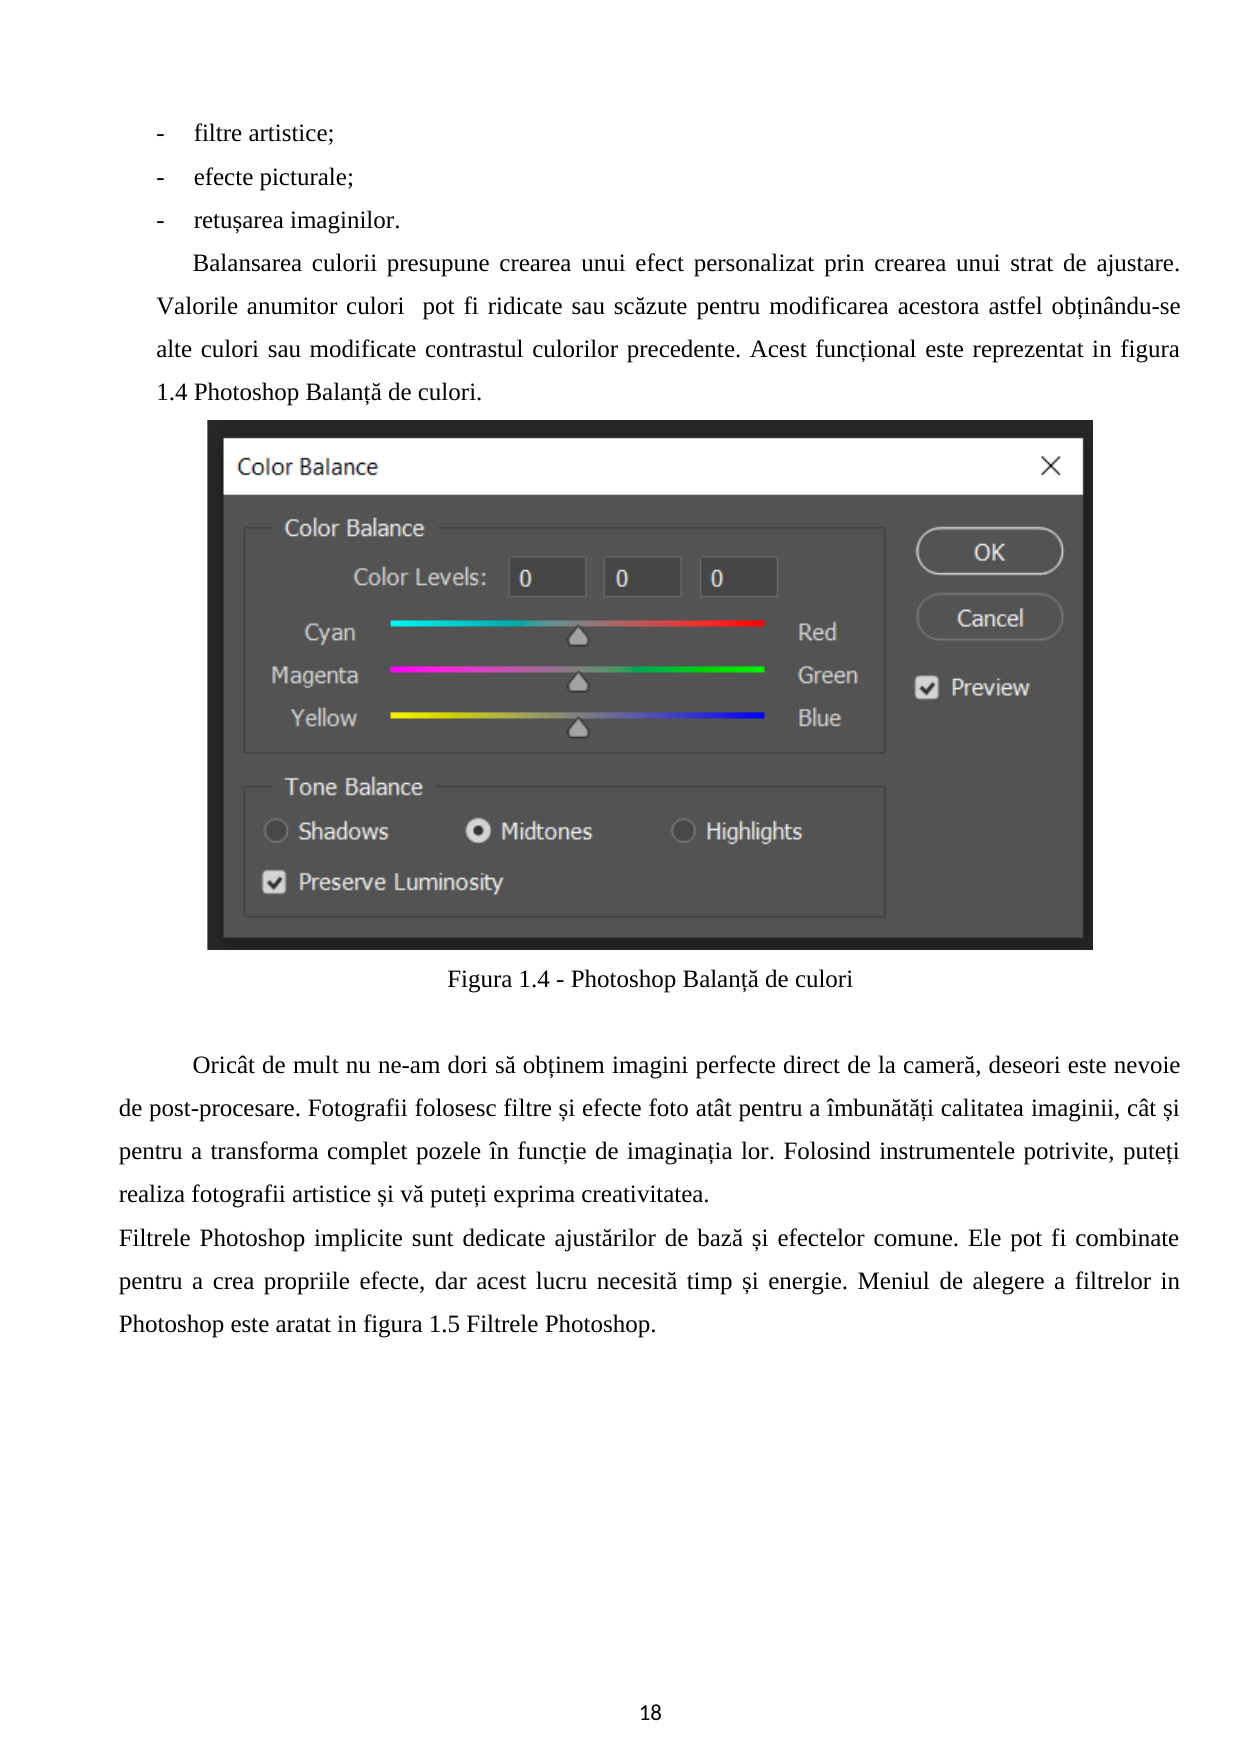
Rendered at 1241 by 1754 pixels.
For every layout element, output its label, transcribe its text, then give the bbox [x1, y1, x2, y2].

list retușarea imaginilor. [156, 205, 1182, 233]
text Filtrele Photoshop implicite sunt dedicate ajustărilor de bază și efectelor comune. Ele pot fi combinate pentru a crea propriile efecte, dar acest lucru necesită timp și energie. Meniul de alegere a filtrelor in Photoshop este aratat in figura 1.5 Filtrele Photoshop. [118, 1223, 1182, 1338]
list filtre artistice; [156, 118, 1182, 147]
text Balansarea culorii presupune crearea unui efect personalizat prin crearea unui strat de ajustare. Valorile anumitor culori pot fi ridicate sau scăzute pentru modificarea acestora astfel obținându-se alte culori sau modificate contrastul culorilor precedente. Acest funcțional este reprezentat in figura 1.4 Photoshop Balanță de culori. [156, 248, 1182, 406]
list efecte picturale; [156, 162, 1182, 190]
picture [207, 420, 1093, 950]
text Figura 1.4 - Photoshop Balanță de culori [118, 964, 1182, 993]
text Oricât de mult nu ne-am dori să obținem imagini perfecte direct de la cameră, deseori este nevoie de post-procesare. Fotografii folosesc filtre și efecte foto atât pentru a îmbunătăți calitatea imaginii, cât și pentru a transforma complet pozele în funcție de imaginația lor. Folosind instrumentele potrivite, puteți realiza fotografii artistice și vă puteți exprima creativitatea. [118, 1050, 1182, 1208]
